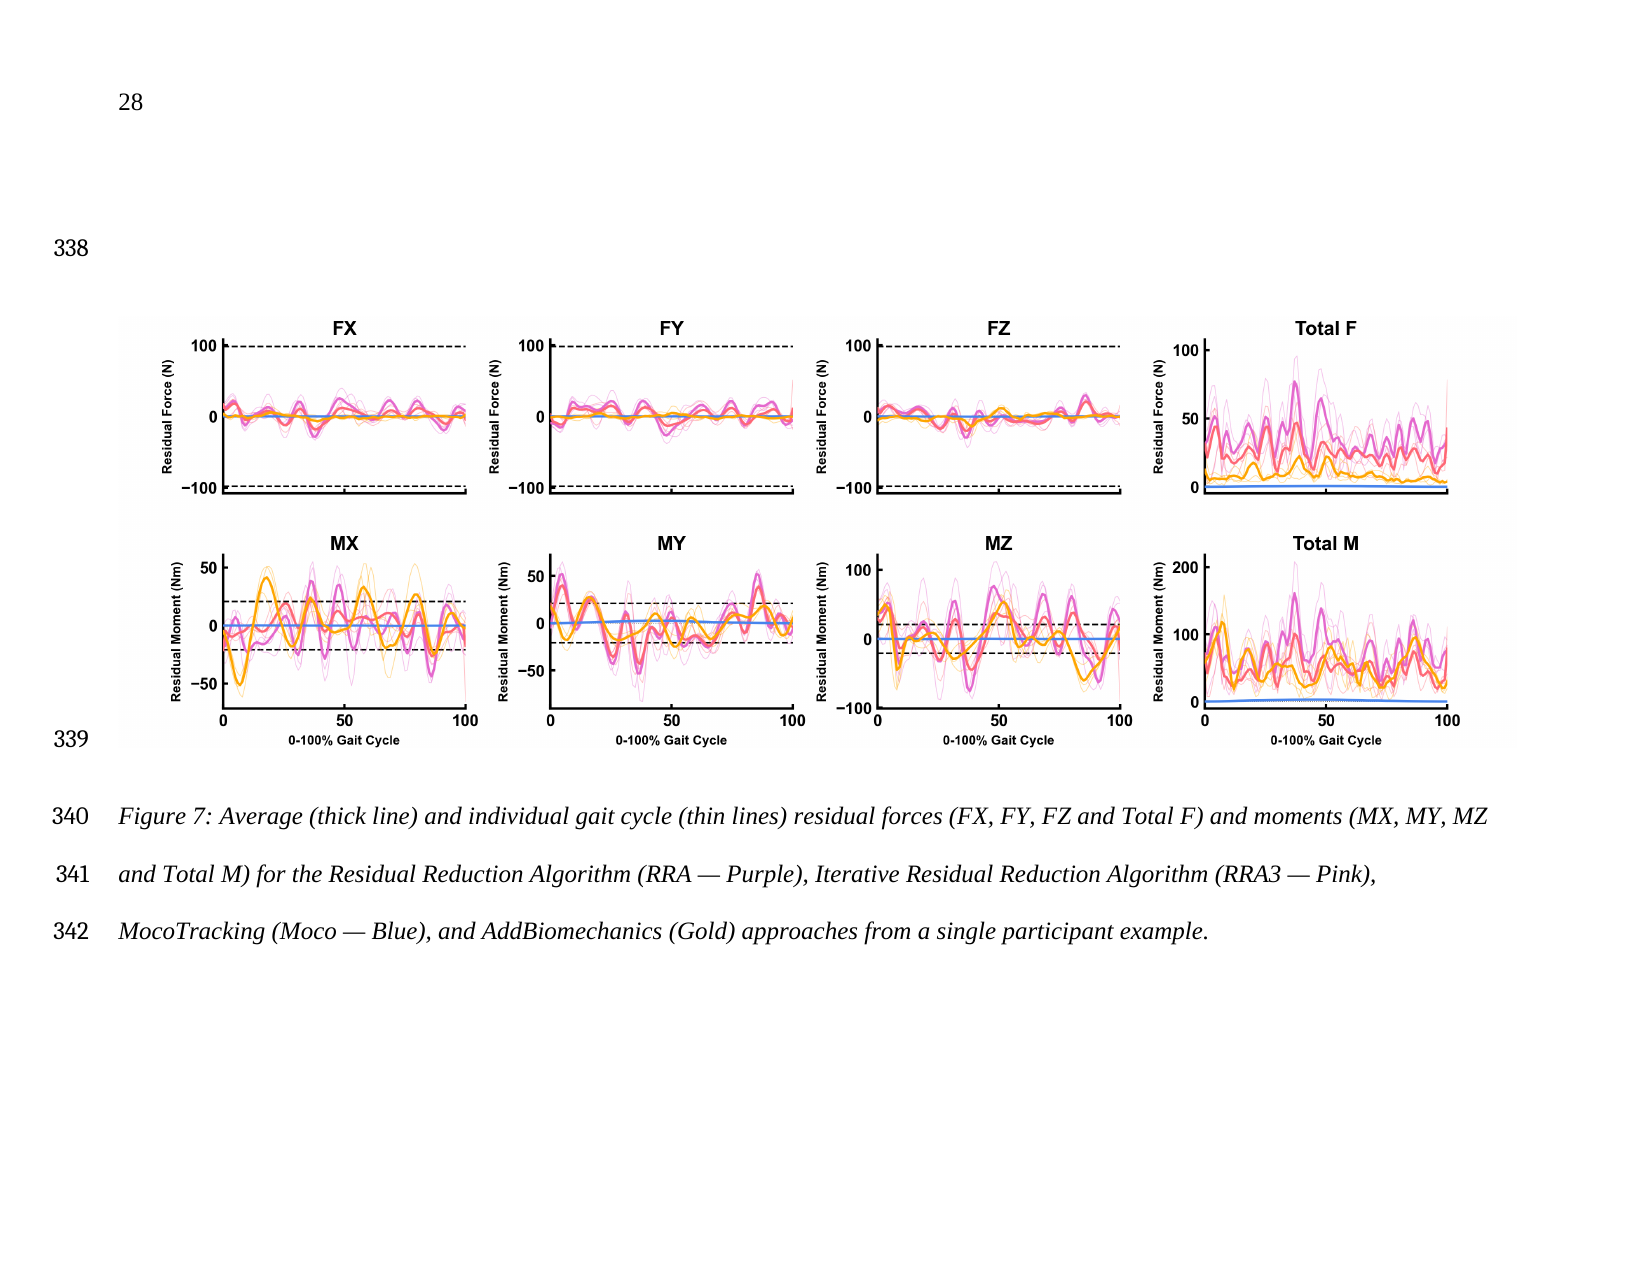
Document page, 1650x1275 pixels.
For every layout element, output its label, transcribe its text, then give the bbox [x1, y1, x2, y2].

picture [118, 316, 1517, 748]
text Figure 7: Average (thick line) and individual gait cycle (thin lines) residual forces (FX, FY, FZ and Total F) and moments (MX, MY, MZ and Total M) for the Residual Reduction Algorithm (RRA — Purple), Iterative Residual Reduction Algorithm (RRA3 — Pink), MocoTracking (Moco — Blue), and AddBiomechanics (Gold) approaches from a single participant example. [118, 801, 1502, 945]
